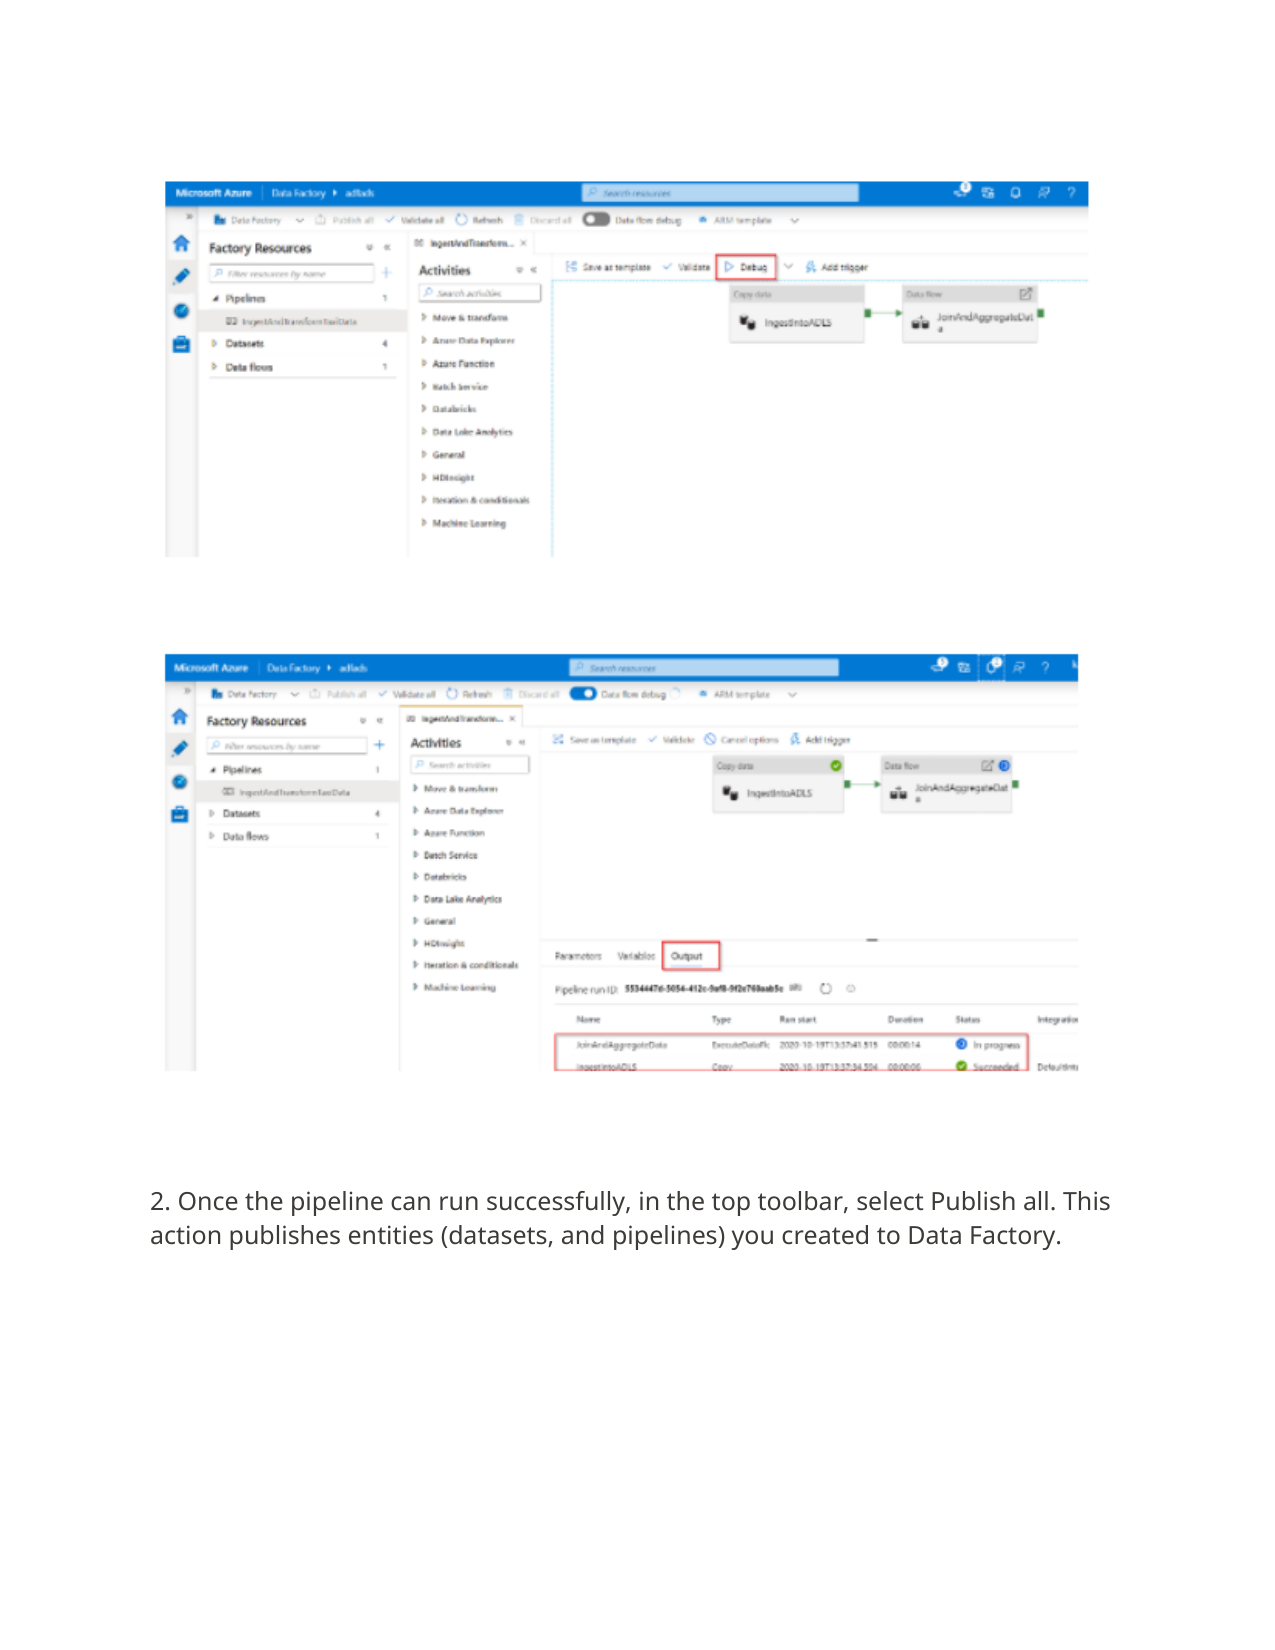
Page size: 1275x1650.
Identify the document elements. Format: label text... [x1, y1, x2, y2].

text 2. Once the pipeline can run successfully, in the top toolbar, select Publish all. This action publishes entities (datasets, and pipelines) you created to Data Factory. [150, 1183, 1125, 1251]
picture [150, 639, 1125, 1102]
picture [150, 150, 1125, 587]
